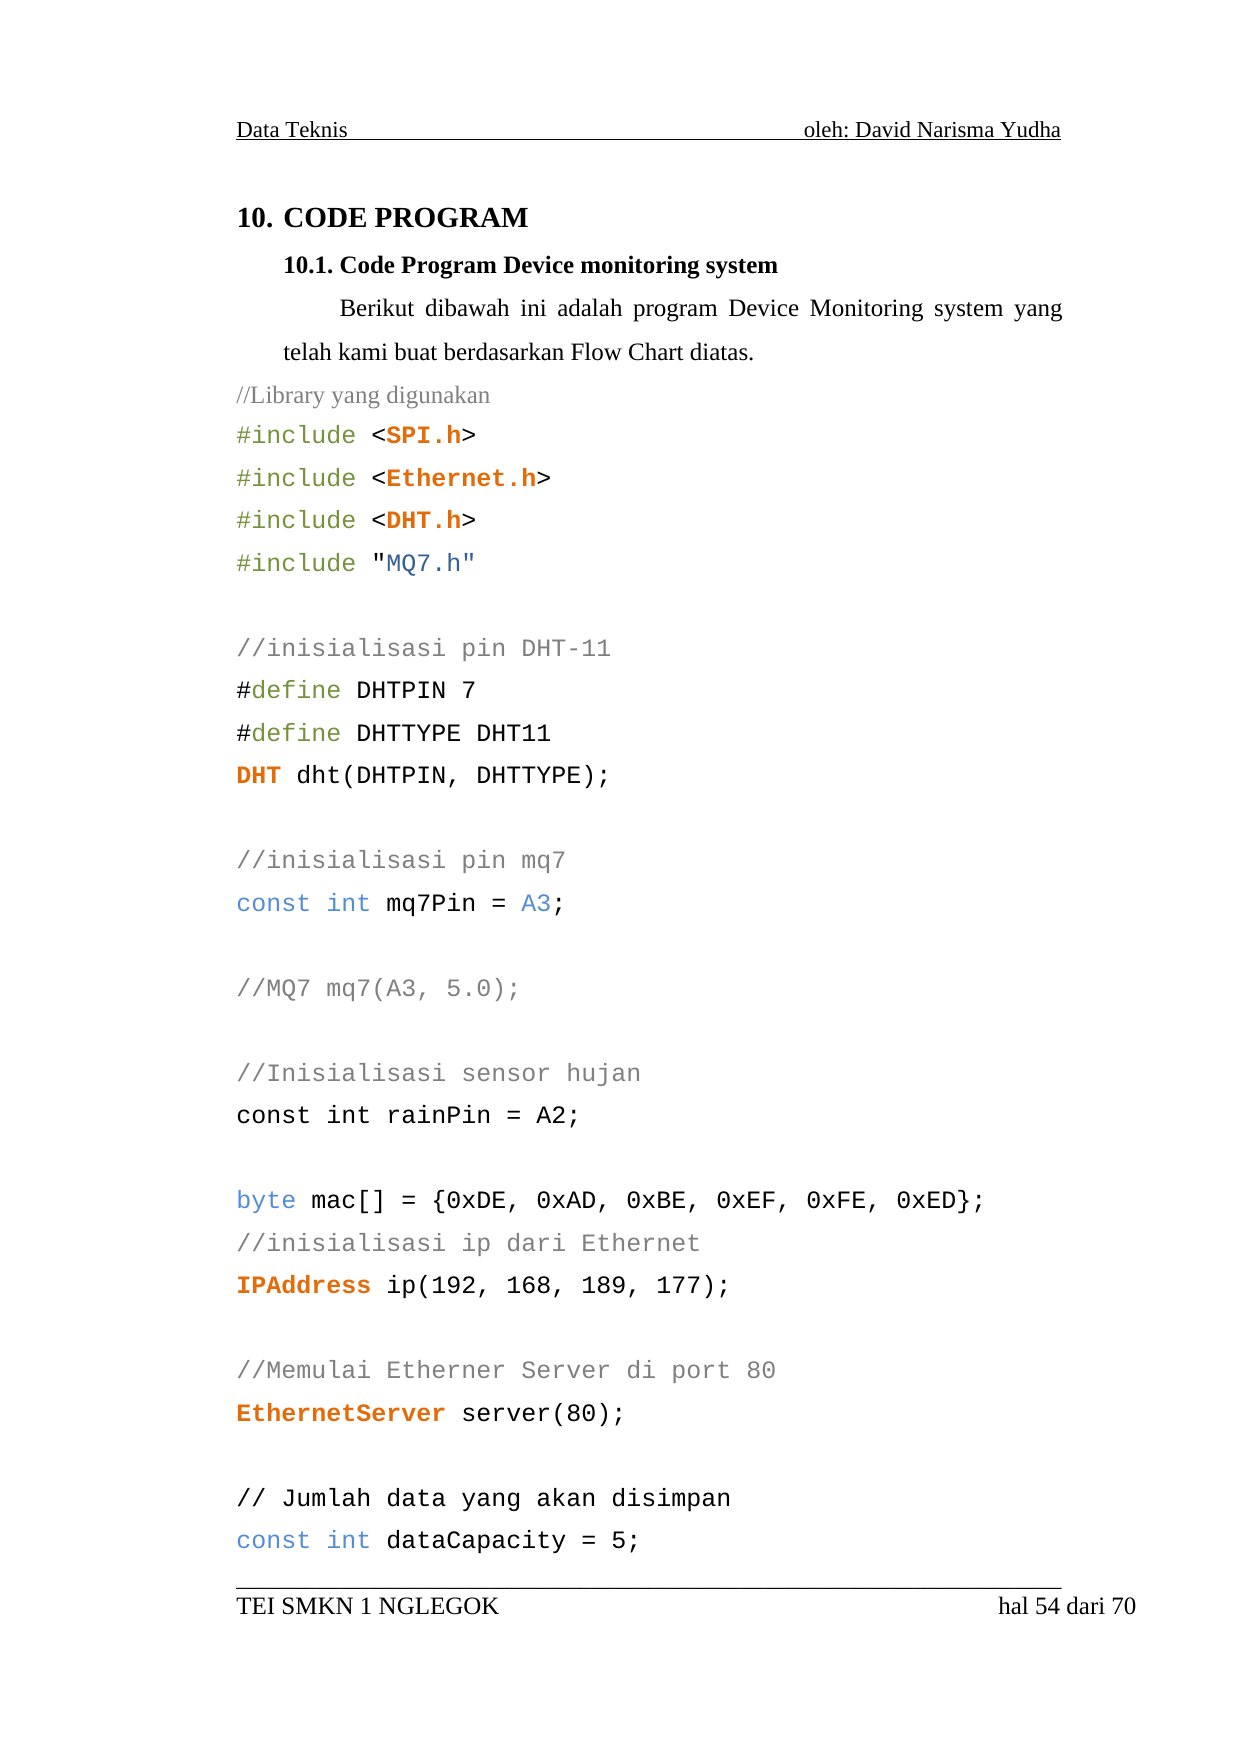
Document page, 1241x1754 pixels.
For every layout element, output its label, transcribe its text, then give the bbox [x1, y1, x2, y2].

text byte mac[] = {0xDE, 0xAD, 0xBE, 0xEF, 0xFE, 0xED}; [236, 1188, 1063, 1216]
text // Jumlah data yang akan disimpan [236, 1485, 1063, 1514]
text const int rainPin = A2; [236, 1103, 1063, 1131]
text //Library yang digunakan [236, 380, 1063, 408]
text IPAddress ip(192, 168, 189, 177); [236, 1273, 1063, 1301]
text #include "MQ7.h" [236, 550, 1063, 579]
text //inisialisasi ip dari Ethernet [236, 1230, 1063, 1259]
text #define DHTPIN 7 [236, 678, 1063, 706]
text //Inisialisasi sensor hujan [236, 1060, 1063, 1089]
text #include <DHT.h> [236, 508, 1063, 536]
text #include <Ethernet.h> [236, 465, 1063, 494]
text EthernetServer server(80); [236, 1400, 1063, 1429]
list 10.1. Code Program Device monitoring system [283, 250, 1063, 279]
text DHT dht(DHTPIN, DHTTYPE); [236, 763, 1063, 791]
text //MQ7 mq7(A3, 5.0); [236, 975, 1063, 1004]
text const int dataCapacity = 5; [236, 1528, 1063, 1556]
text //inisialisasi pin mq7 [236, 848, 1063, 876]
text #define DHTTYPE DHT11 [236, 720, 1063, 749]
text #include <SPI.h> [236, 423, 1063, 451]
text Berikut dibawah ini adalah program Device Monitoring system yang telah kami buat berdasarkan Flow Chart diatas. [283, 293, 1063, 365]
list CODE PROGRAM [237, 200, 1063, 234]
text const int mq7Pin = A3; [236, 890, 1063, 919]
text //Memulai Etherner Server di port 80 [236, 1358, 1063, 1386]
text //inisialisasi pin DHT-11 [236, 635, 1063, 664]
